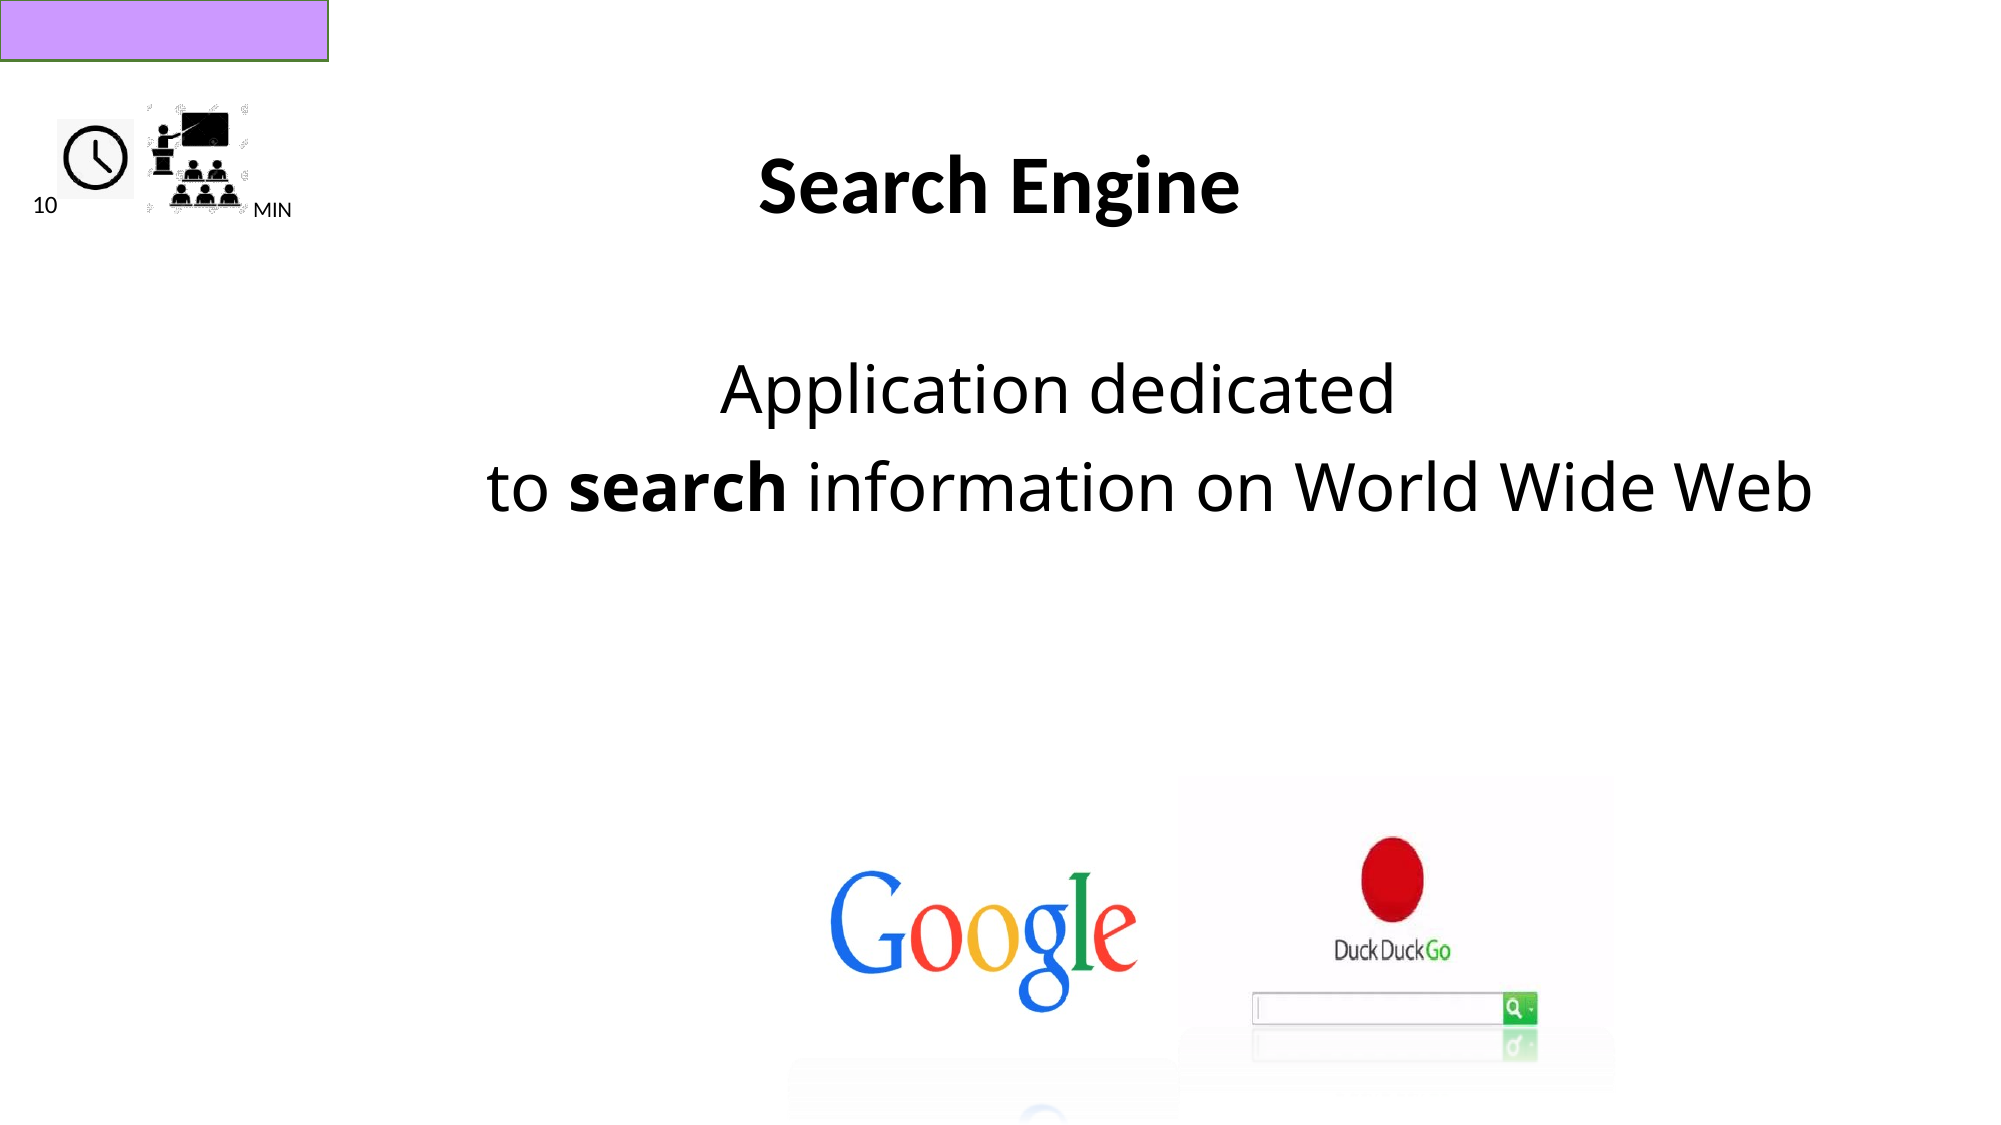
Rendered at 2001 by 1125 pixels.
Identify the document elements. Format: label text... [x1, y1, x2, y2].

text to search information on World Wide Web [34, 440, 1815, 531]
text Application dedicated [303, 342, 1815, 433]
subtitle 10 MIN Search Engine [32, 105, 1815, 234]
picture [147, 104, 248, 214]
picture [786, 776, 1616, 1125]
picture [57, 119, 134, 199]
